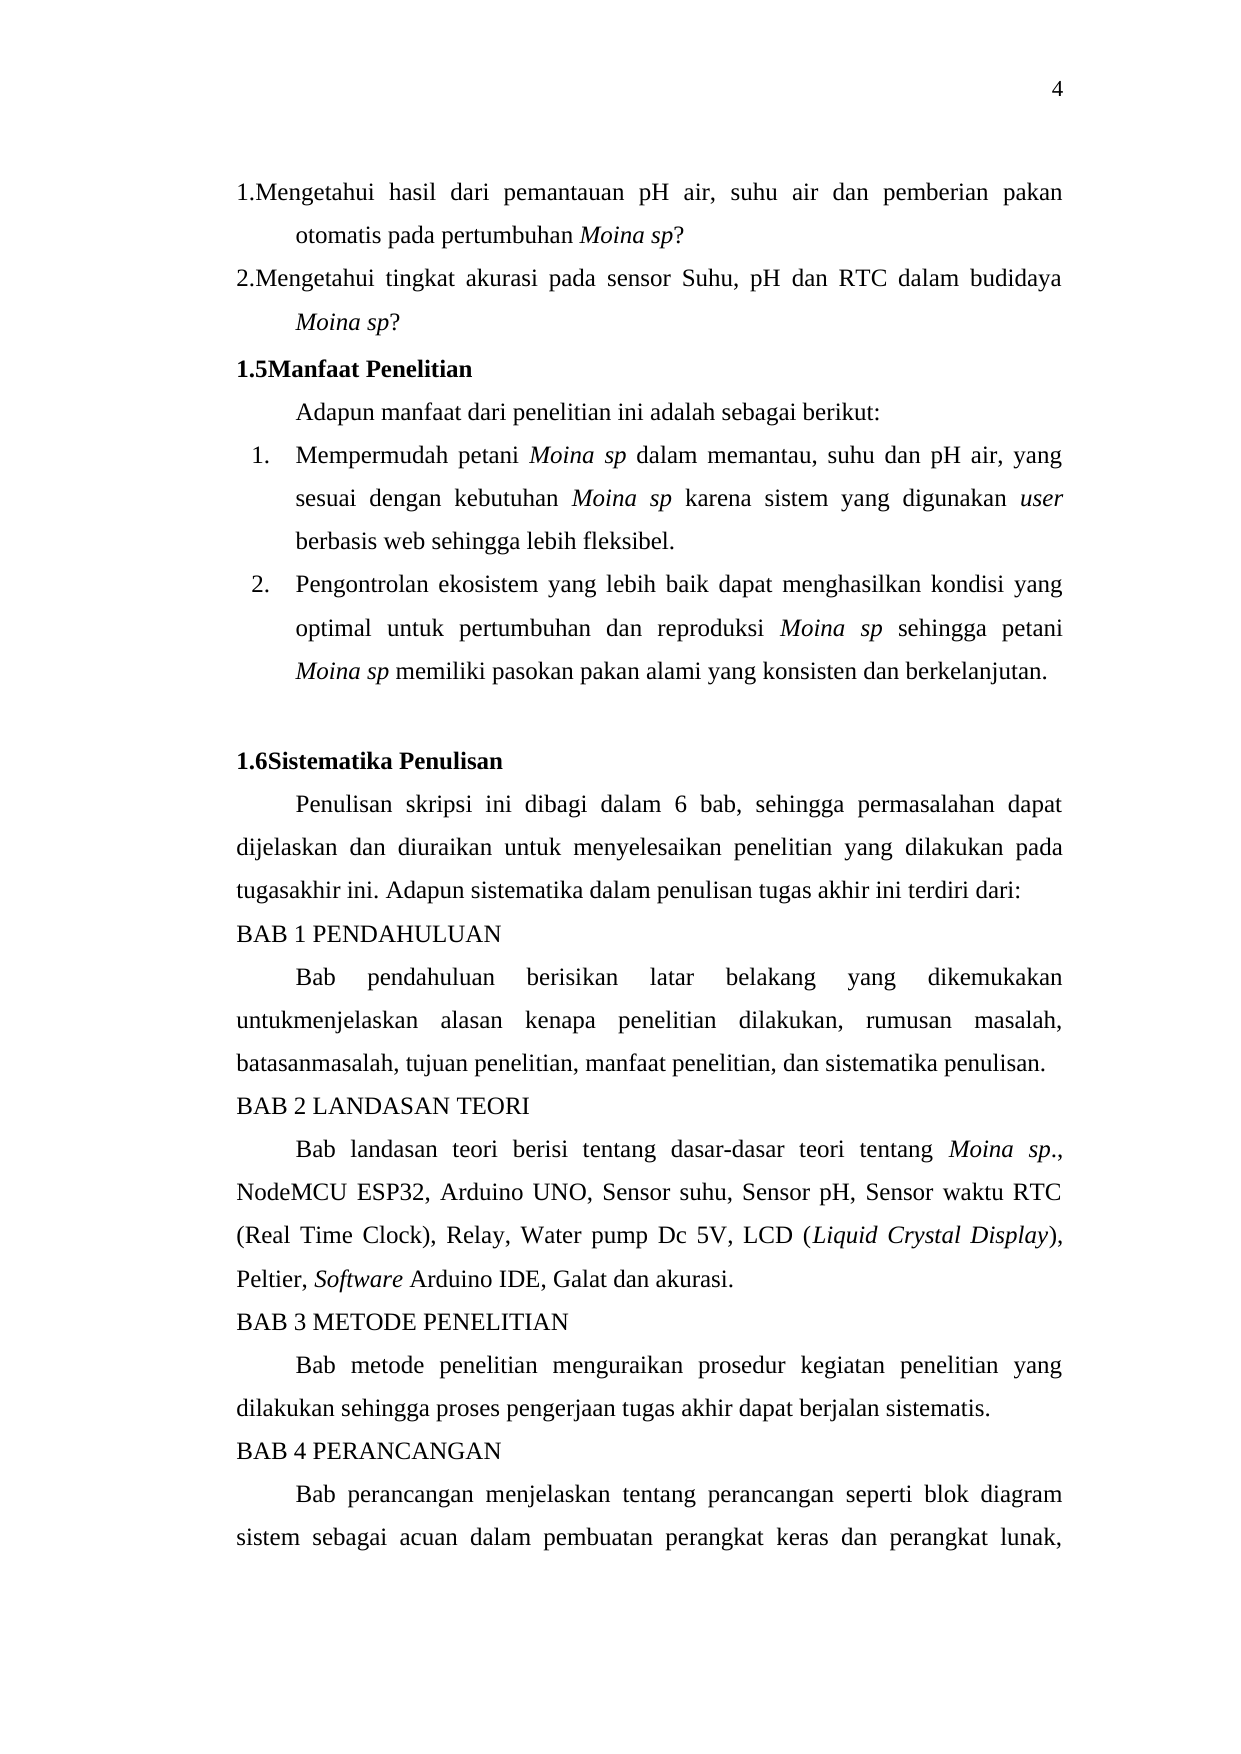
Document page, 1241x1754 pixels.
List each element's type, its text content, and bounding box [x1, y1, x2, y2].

text BAB 1 PENDAHULUAN [236, 919, 1063, 947]
subtitle Sistematika Penulisan [236, 746, 1063, 775]
text Bab pendahuluan berisikan latar belakang yang dikemukakan untukmenjelaskan alasan kenapa penelitian dilakukan, rumusan masalah, batasanmasalah, tujuan penelitian, manfaat penelitian, dan sistematika penulisan. [236, 962, 1063, 1077]
text Bab landasan teori berisi tentang dasar-dasar teori tentang Moina sp., NodeMCU ESP32, Arduino UNO, Sensor suhu, Sensor pH, Sensor waktu RTC (Real Time Clock), Relay, Water pump Dc 5V, LCD (Liquid Crystal Display), Peltier, Software Arduino IDE, Galat dan akurasi. [236, 1134, 1063, 1292]
text BAB 4 PERANCANGAN [236, 1436, 1063, 1465]
list Mengetahui tingkat akurasi pada sensor Suhu, pH dan RTC dalam budidaya Moina sp? [236, 263, 1063, 335]
list Pengontrolan ekosistem yang lebih baik dapat menghasilkan kondisi yang optimal untuk pertumbuhan dan reproduksi Moina sp sehingga petani Moina sp memiliki pasokan pakan alami yang konsisten dan berkelanjutan. [251, 569, 1063, 684]
list Mempermudah petani Moina sp dalam memantau, suhu dan pH air, yang sesuai dengan kebutuhan Moina sp karena sistem yang digunakan user berbasis web sehingga lebih fleksibel. [251, 440, 1063, 555]
text BAB 3 METODE PENELITIAN [236, 1307, 1063, 1336]
text Bab metode penelitian menguraikan prosedur kegiatan penelitian yang dilakukan sehingga proses pengerjaan tugas akhir dapat berjalan sistematis. [236, 1350, 1063, 1422]
text BAB 2 LANDASAN TEORI [236, 1091, 1063, 1120]
subtitle Manfaat Penelitian [236, 354, 1063, 383]
text Adapun manfaat dari penelitian ini adalah sebagai berikut: [295, 397, 1063, 426]
list Mengetahui hasil dari pemantauan pH air, suhu air dan pemberian pakan otomatis pada pertumbuhan Moina sp? [236, 177, 1063, 249]
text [236, 1479, 1063, 1551]
text Penulisan skripsi ini dibagi dalam 6 bab, sehingga permasalahan dapat dijelaskan dan diuraikan untuk menyelesaikan penelitian yang dilakukan pada tugasakhir ini. Adapun sistematika dalam penulisan tugas akhir ini terdiri dari: [236, 789, 1063, 904]
